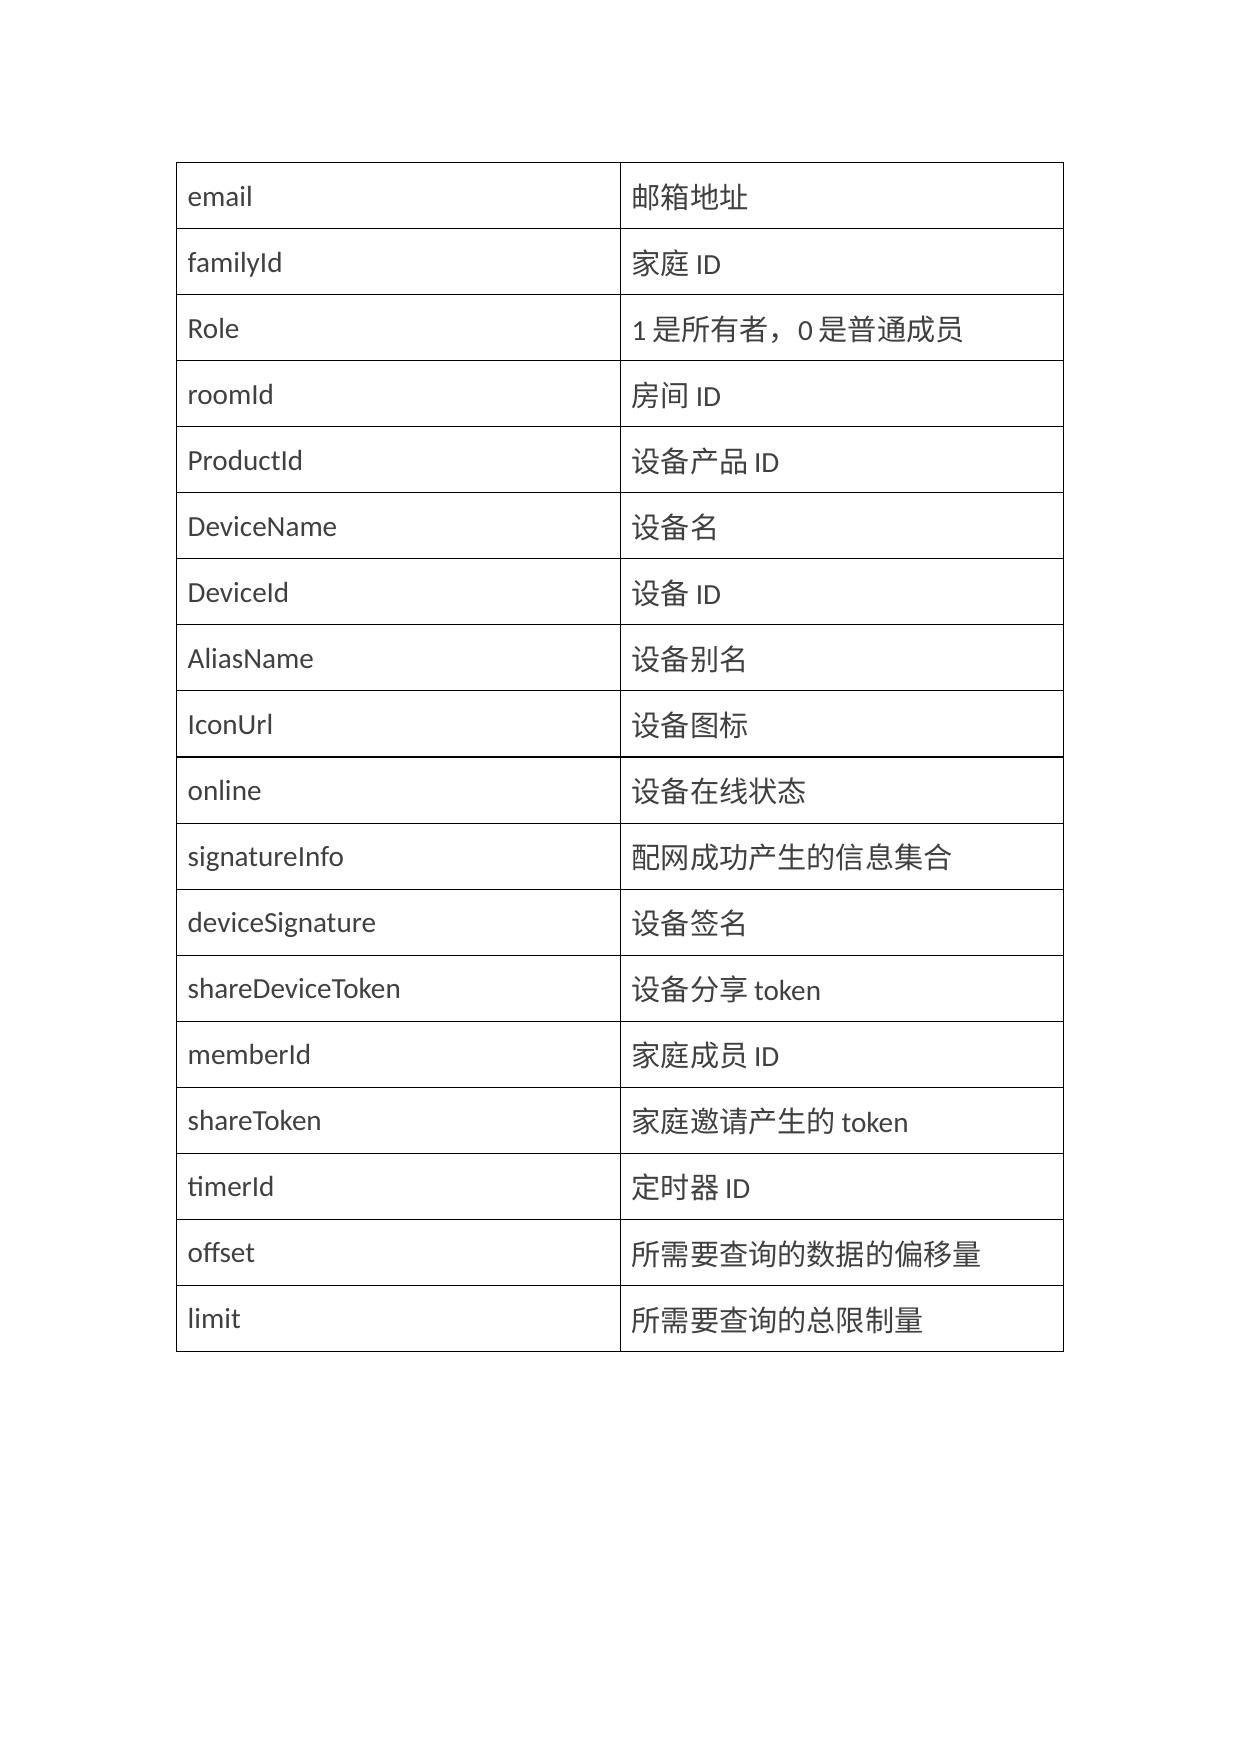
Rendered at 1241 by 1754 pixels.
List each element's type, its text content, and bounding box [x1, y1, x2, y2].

table_cell DeviceId [177, 559, 620, 624]
table_cell 设备签名 [621, 890, 1063, 954]
table_cell 1是所有者，0是普通成员 [621, 295, 1063, 360]
table_cell online [177, 758, 620, 822]
table_cell timerId [177, 1154, 620, 1219]
table_cell IconUrl [177, 691, 620, 756]
table_cell 定时器ID [621, 1154, 1063, 1219]
table_cell 配网成功产生的信息集合 [621, 824, 1063, 888]
table_cell 家庭ID [621, 229, 1063, 294]
table_cell signatureInfo [177, 824, 620, 888]
table_cell 家庭成员ID [621, 1022, 1063, 1087]
table_cell 设备产品ID [621, 427, 1063, 492]
table_cell shareDeviceToken [177, 956, 620, 1021]
table_cell 房间ID [621, 361, 1063, 426]
table_cell 邮箱地址 [621, 163, 1063, 228]
table_cell 所需要查询的数据的偏移量 [621, 1220, 1063, 1285]
table_cell 家庭邀请产生的token [621, 1088, 1063, 1153]
table_cell 设备名 [621, 493, 1063, 558]
table_cell roomId [177, 361, 620, 426]
table_cell ProductId [177, 427, 620, 492]
table_cell memberId [177, 1022, 620, 1087]
table_cell Role [177, 295, 620, 360]
table_cell 所需要查询的总限制量 [621, 1286, 1063, 1351]
table_cell 设备在线状态 [621, 758, 1063, 822]
table_cell offset [177, 1220, 620, 1285]
table_cell DeviceName [177, 493, 620, 558]
table_cell 设备图标 [621, 691, 1063, 756]
table_cell 设备ID [621, 559, 1063, 624]
table_cell 设备分享token [621, 956, 1063, 1021]
table_cell email [177, 163, 620, 228]
table_cell 设备别名 [621, 625, 1063, 690]
table_cell familyId [177, 229, 620, 294]
table_cell limit [177, 1286, 620, 1351]
table_cell deviceSignature [177, 890, 620, 954]
table_cell AliasName [177, 625, 620, 690]
table_cell shareToken [177, 1088, 620, 1153]
